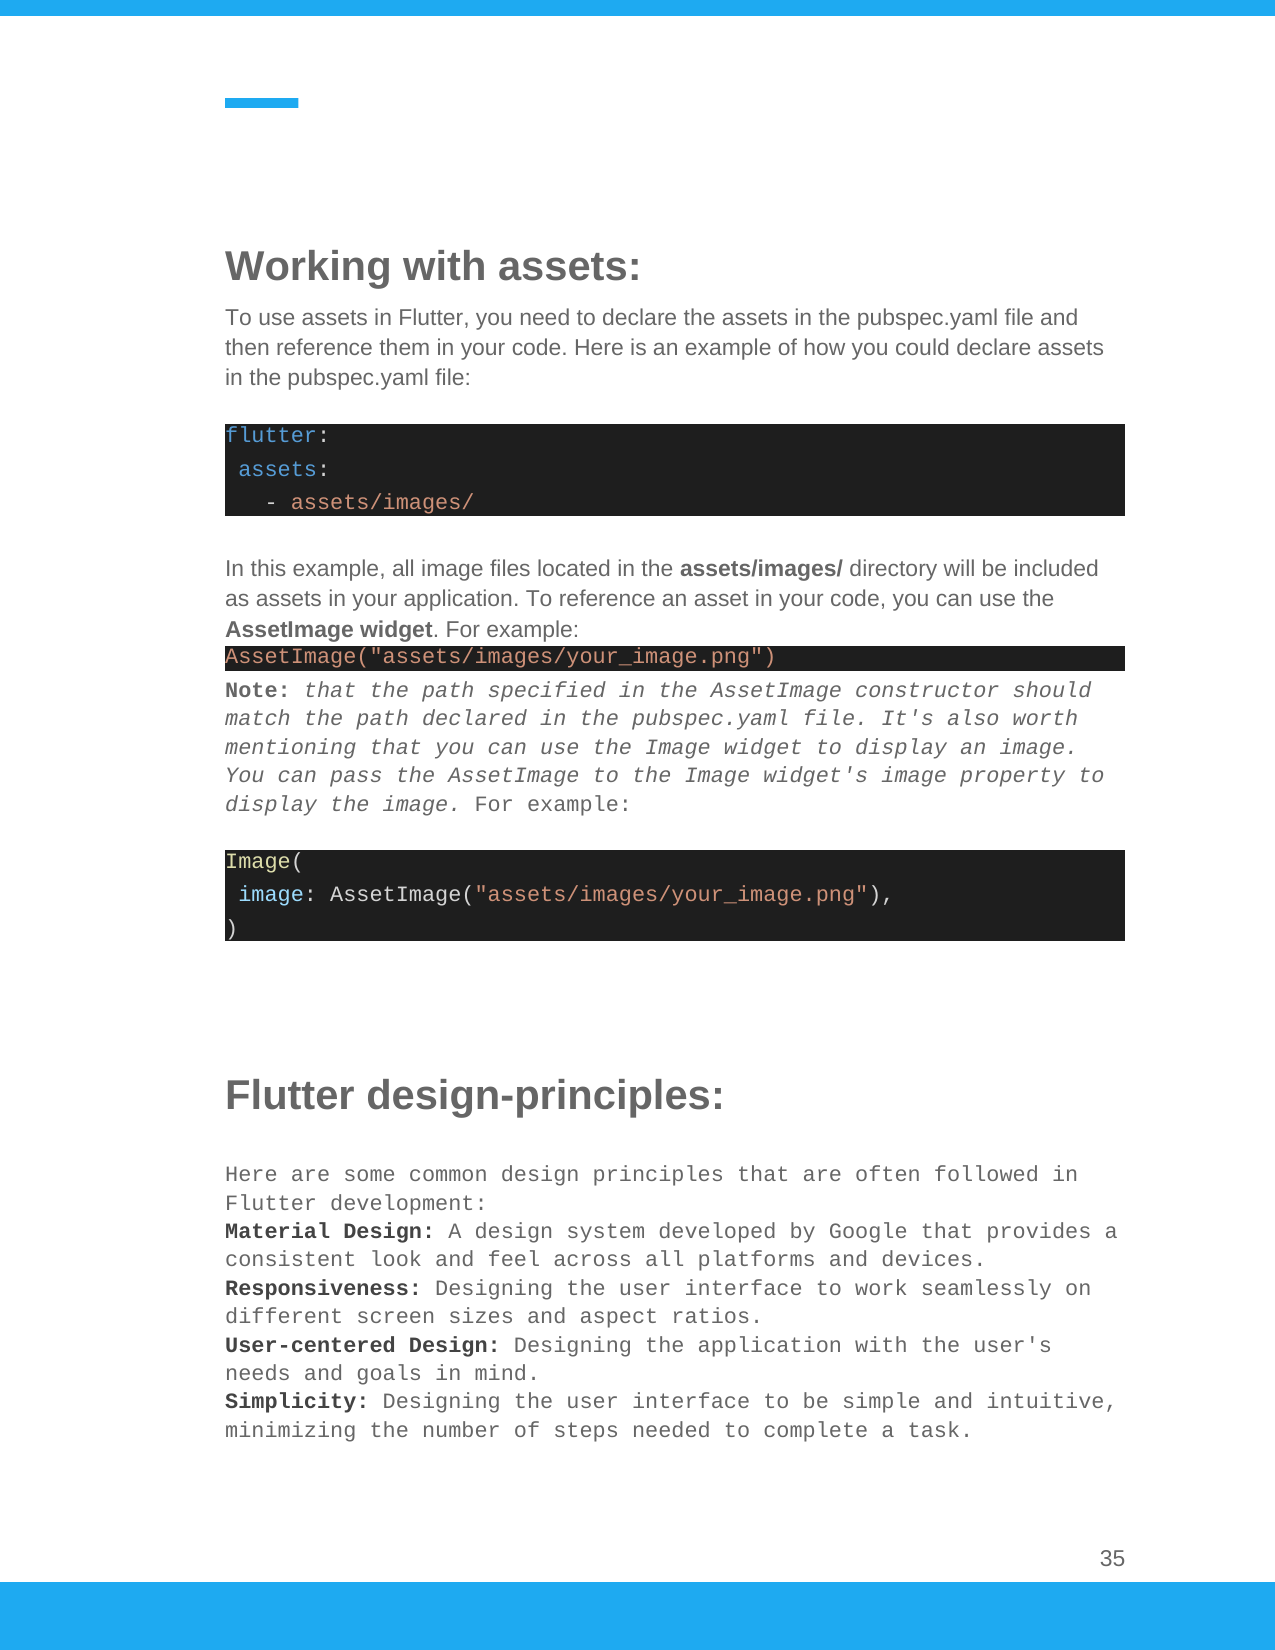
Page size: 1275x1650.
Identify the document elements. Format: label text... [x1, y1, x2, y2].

text AssetImage("assets/images/your_image.png") [225, 646, 1125, 671]
picture [0, 0, 1275, 16]
text Simplicity: Designing the user interface to be simple and intuitive, minimizing the number of steps needed to complete a task. [225, 1391, 1125, 1444]
text flutter: [225, 424, 1125, 449]
text Responsiveness: Designing the user interface to work seamlessly on different screen sizes and aspect ratios. [225, 1277, 1125, 1330]
subtitle Working with assets: [225, 241, 1125, 289]
picture [225, 98, 299, 108]
text ) [225, 917, 1125, 941]
text Here are some common design principles that are often followed in Flutter development: [225, 1163, 1125, 1216]
text Material Design: A design system developed by Google that provides a consistent look and feel across all platforms and devices. [225, 1220, 1125, 1273]
text To use assets in Flutter, you need to declare the assets in the pubspec.yaml file and then reference them in your code. Here is an example of how you could declare assets in the pubspec.yaml file: [225, 304, 1125, 391]
subtitle Flutter design-principles: [225, 1071, 1125, 1119]
text User-centered Design: Designing the application with the user's needs and goals in mind. [225, 1334, 1125, 1387]
text assets: [225, 458, 1125, 483]
text - assets/images/ [225, 491, 1125, 516]
text In this example, all image files located in the assets/images/ directory will be included as assets in your application. To reference an asset in your code, you can use the AssetImage widget. For example: [225, 555, 1125, 642]
text Image( [225, 850, 1125, 874]
picture [0, 1582, 1275, 1650]
text Note: that the path specified in the AssetImage constructor should match the path declared in the pubspec.yaml file. It's also worth mentioning that you can use the Image widget to display an image. You can pass the AssetImage to the Image widget's image property to display the image. For example: [225, 679, 1125, 818]
text image: AssetImage("assets/images/your_image.png"), [225, 883, 1125, 908]
